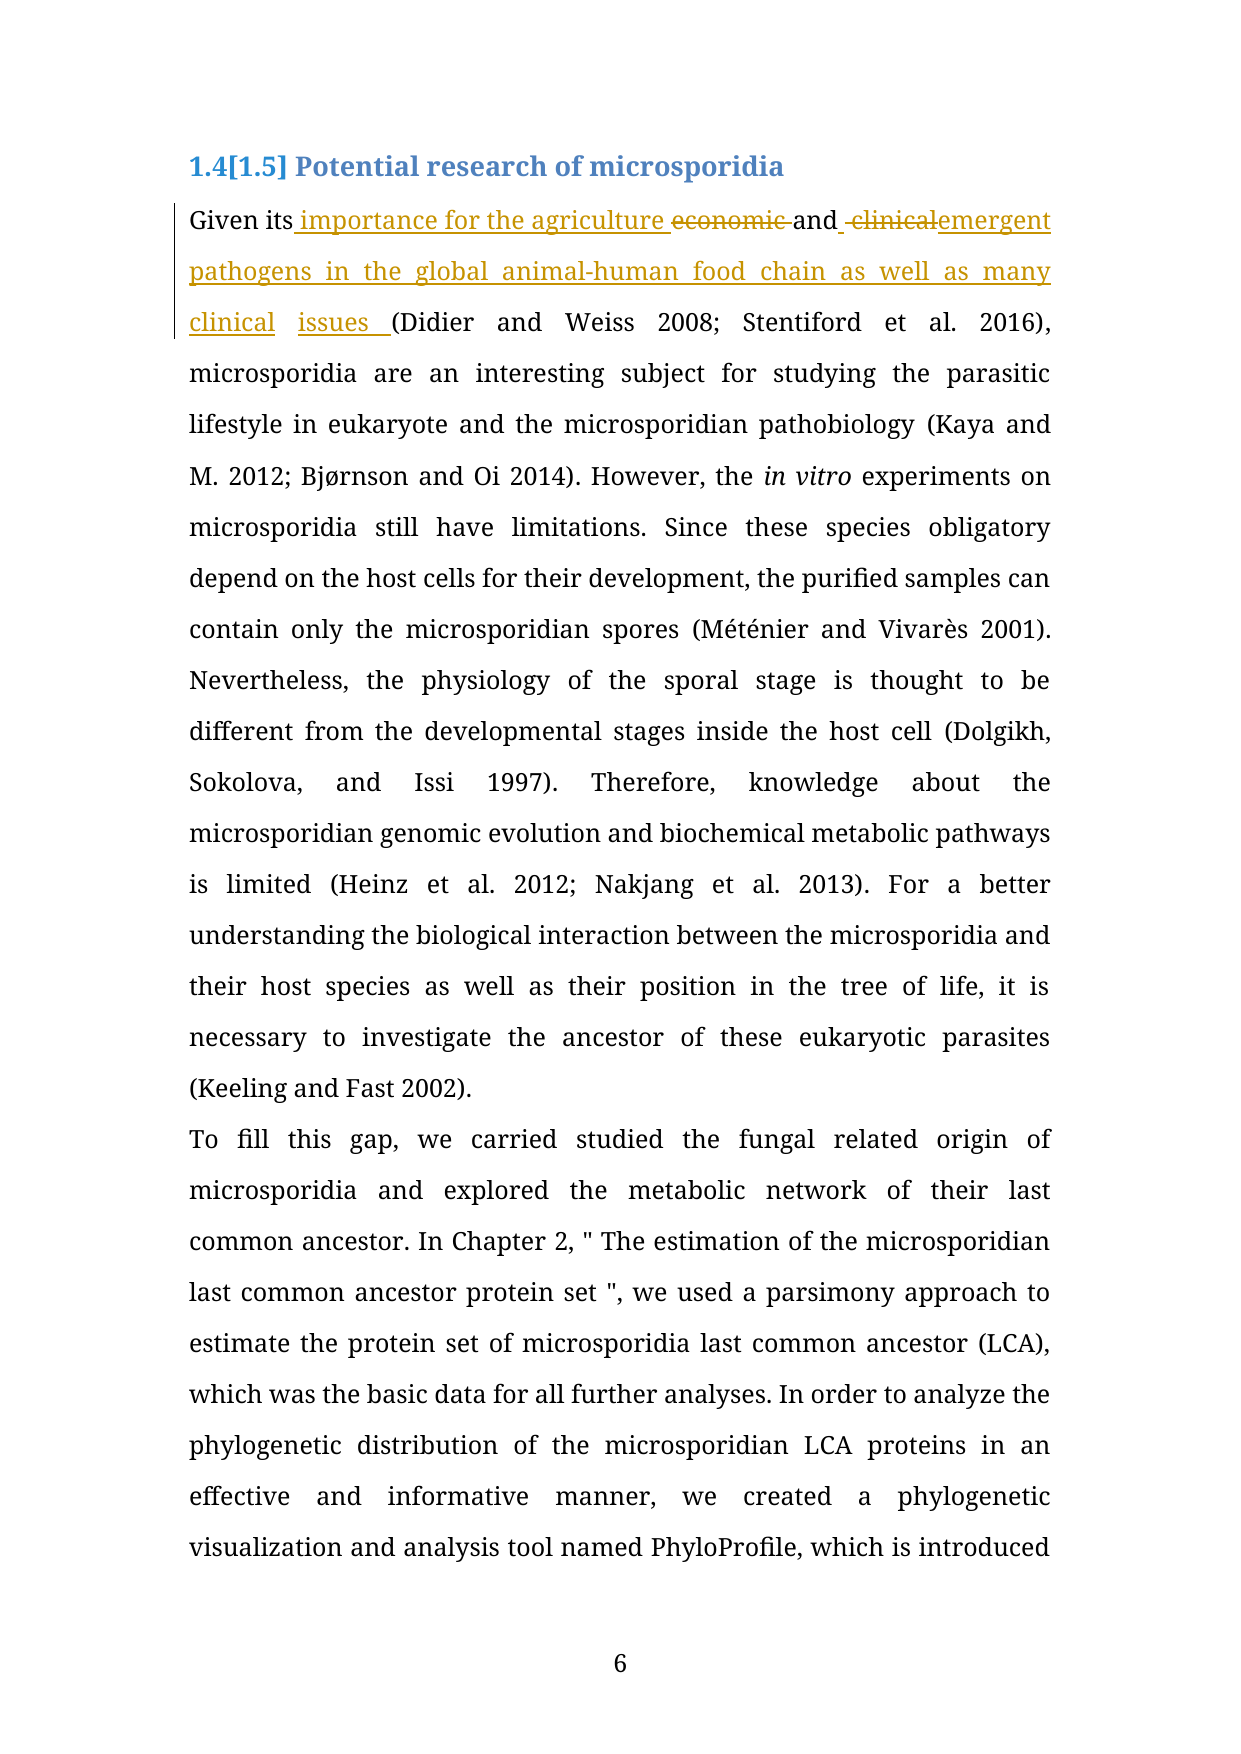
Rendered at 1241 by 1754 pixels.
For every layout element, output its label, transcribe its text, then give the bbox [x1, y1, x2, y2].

subtitle Potential research of microsporidia [189, 148, 1051, 184]
text Given itsand (Didier and Weiss 2008; Stentiford et al. 2016), microsporidia are an interesting subject for studying the parasitic lifestyle in eukaryote and the microsporidian pathobiology (Kaya and M. 2012; Bjørnson and Oi 2014). However, the in vitro experiments on microsporidia still have limitations. Since these species obligatory depend on the host cells for their development, the purified samples can contain only the microsporidian spores (Méténier and Vivarès 2001). Nevertheless, the physiology of the sporal stage is thought to be different from the developmental stages inside the host cell (Dolgikh, Sokolova, and Issi 1997). Therefore, knowledge about the microsporidian genomic evolution and biochemical metabolic pathways is limited (Heinz et al. 2012; Nakjang et al. 2013). For a better understanding the biological interaction between the microsporidia and their host species as well as their position in the tree of life, it is necessary to investigate the ancestor of these eukaryotic parasites (Keeling and Fast 2002). [189, 203, 1051, 283]
text Given itsand (Didier and Weiss 2008; Stentiford et al. 2016), microsporidia are an interesting subject for studying the parasitic lifestyle in eukaryote and the microsporidian pathobiology (Kaya and M. 2012; Bjørnson and Oi 2014). However, the in vitro experiments on microsporidia still have limitations. Since these species obligatory depend on the host cells for their development, the purified samples can contain only the microsporidian spores (Méténier and Vivarès 2001). Nevertheless, the physiology of the sporal stage is thought to be different from the developmental stages inside the host cell (Dolgikh, Sokolova, and Issi 1997). Therefore, knowledge about the microsporidian genomic evolution and biochemical metabolic pathways is limited (Heinz et al. 2012; Nakjang et al. 2013). For a better understanding the biological interaction between the microsporidia and their host species as well as their position in the tree of life, it is necessary to investigate the ancestor of these eukaryotic parasites (Keeling and Fast 2002). [189, 285, 1051, 1105]
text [189, 1122, 1051, 1564]
